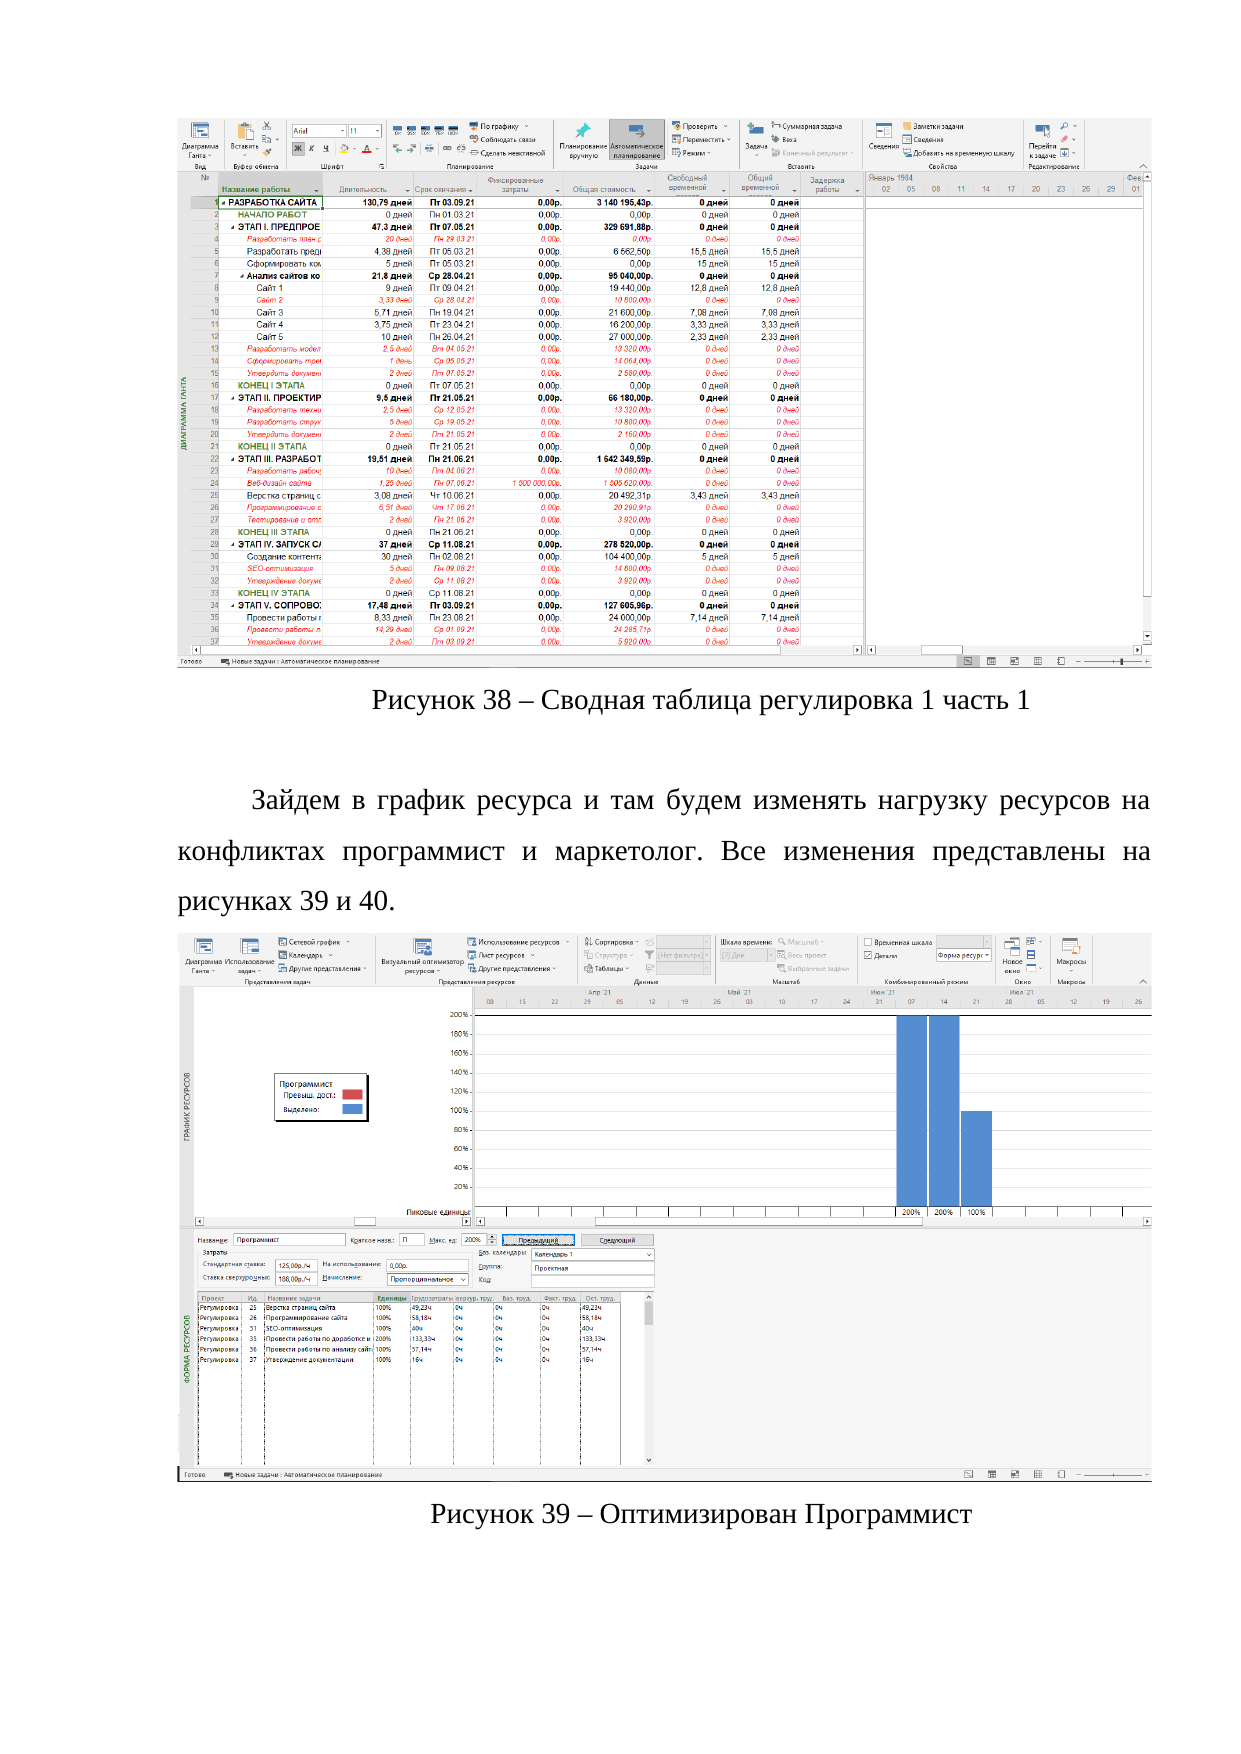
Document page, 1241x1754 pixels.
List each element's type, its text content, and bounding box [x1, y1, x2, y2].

text Рисунок 38 – Сводная таблица регулировка 1 часть 1 [177, 682, 1152, 715]
picture [177, 933, 1152, 1482]
picture [177, 118, 1152, 668]
text Рисунок 39 – Оптимизирован Программист [177, 1496, 1152, 1530]
text Зайдем в график ресурса и там будем изменять нагрузку ресурсов на конфликтах программист и маркетолог. Все изменения представлены на рисунках 39 и 40. [177, 782, 1152, 917]
